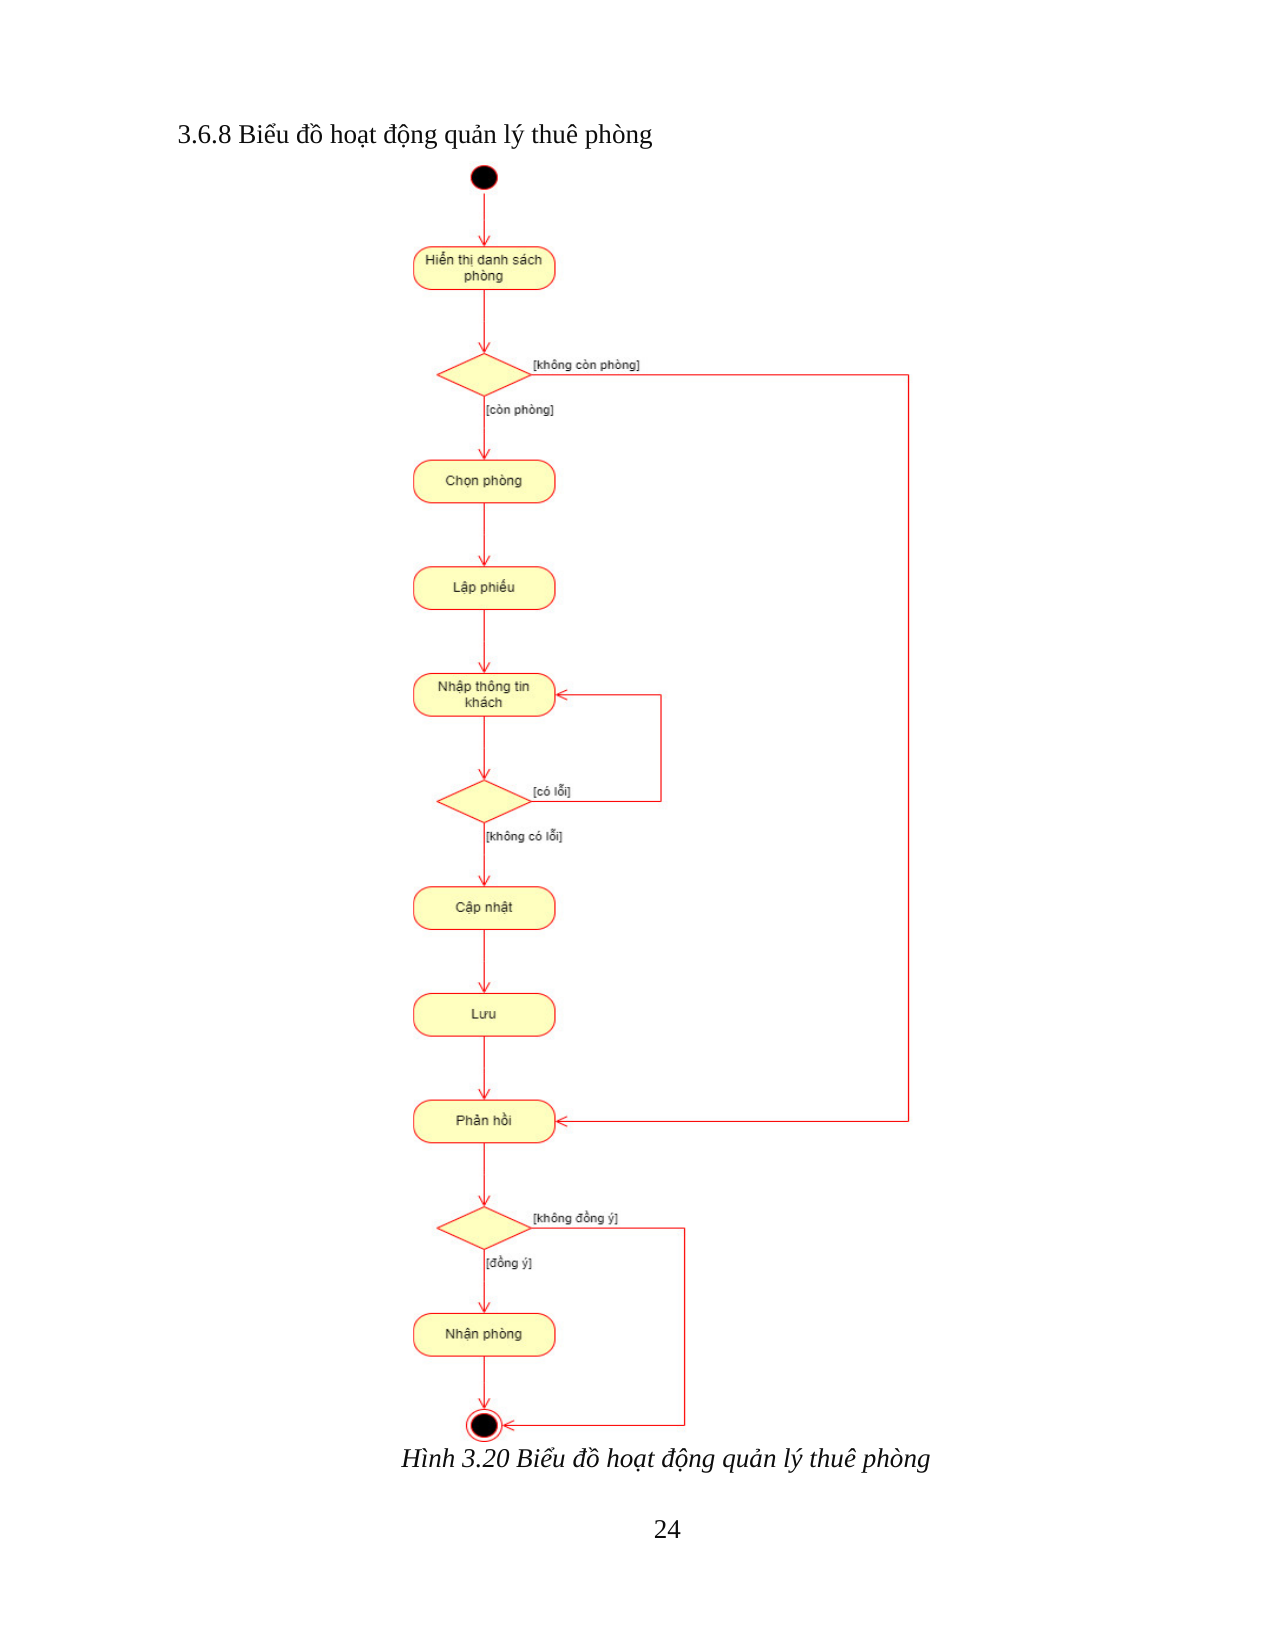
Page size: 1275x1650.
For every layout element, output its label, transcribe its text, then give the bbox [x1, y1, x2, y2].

subtitle 3.6.8 Biểu đồ hoạt động quản lý thuê phòng [177, 118, 1157, 149]
picture [413, 161, 921, 1442]
